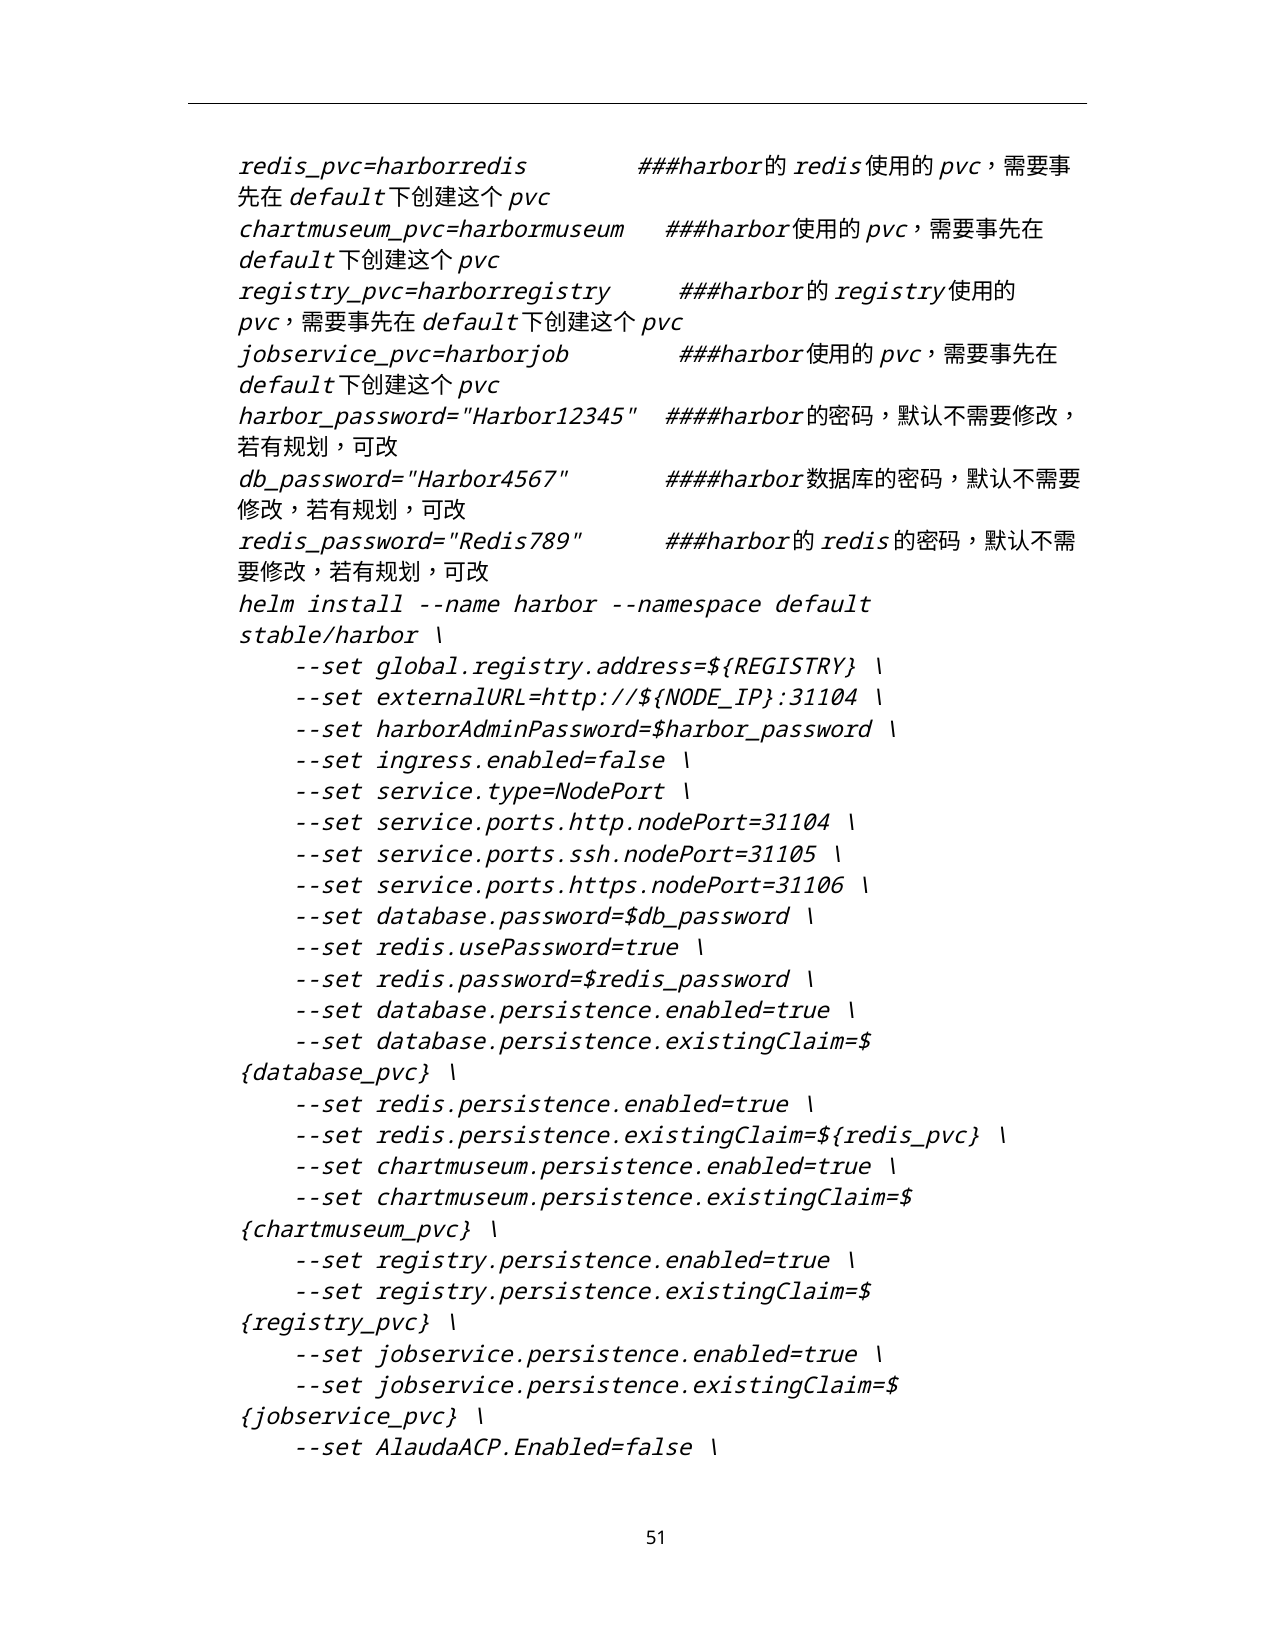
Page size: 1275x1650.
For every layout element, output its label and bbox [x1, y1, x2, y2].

list [187, 150, 1087, 1462]
